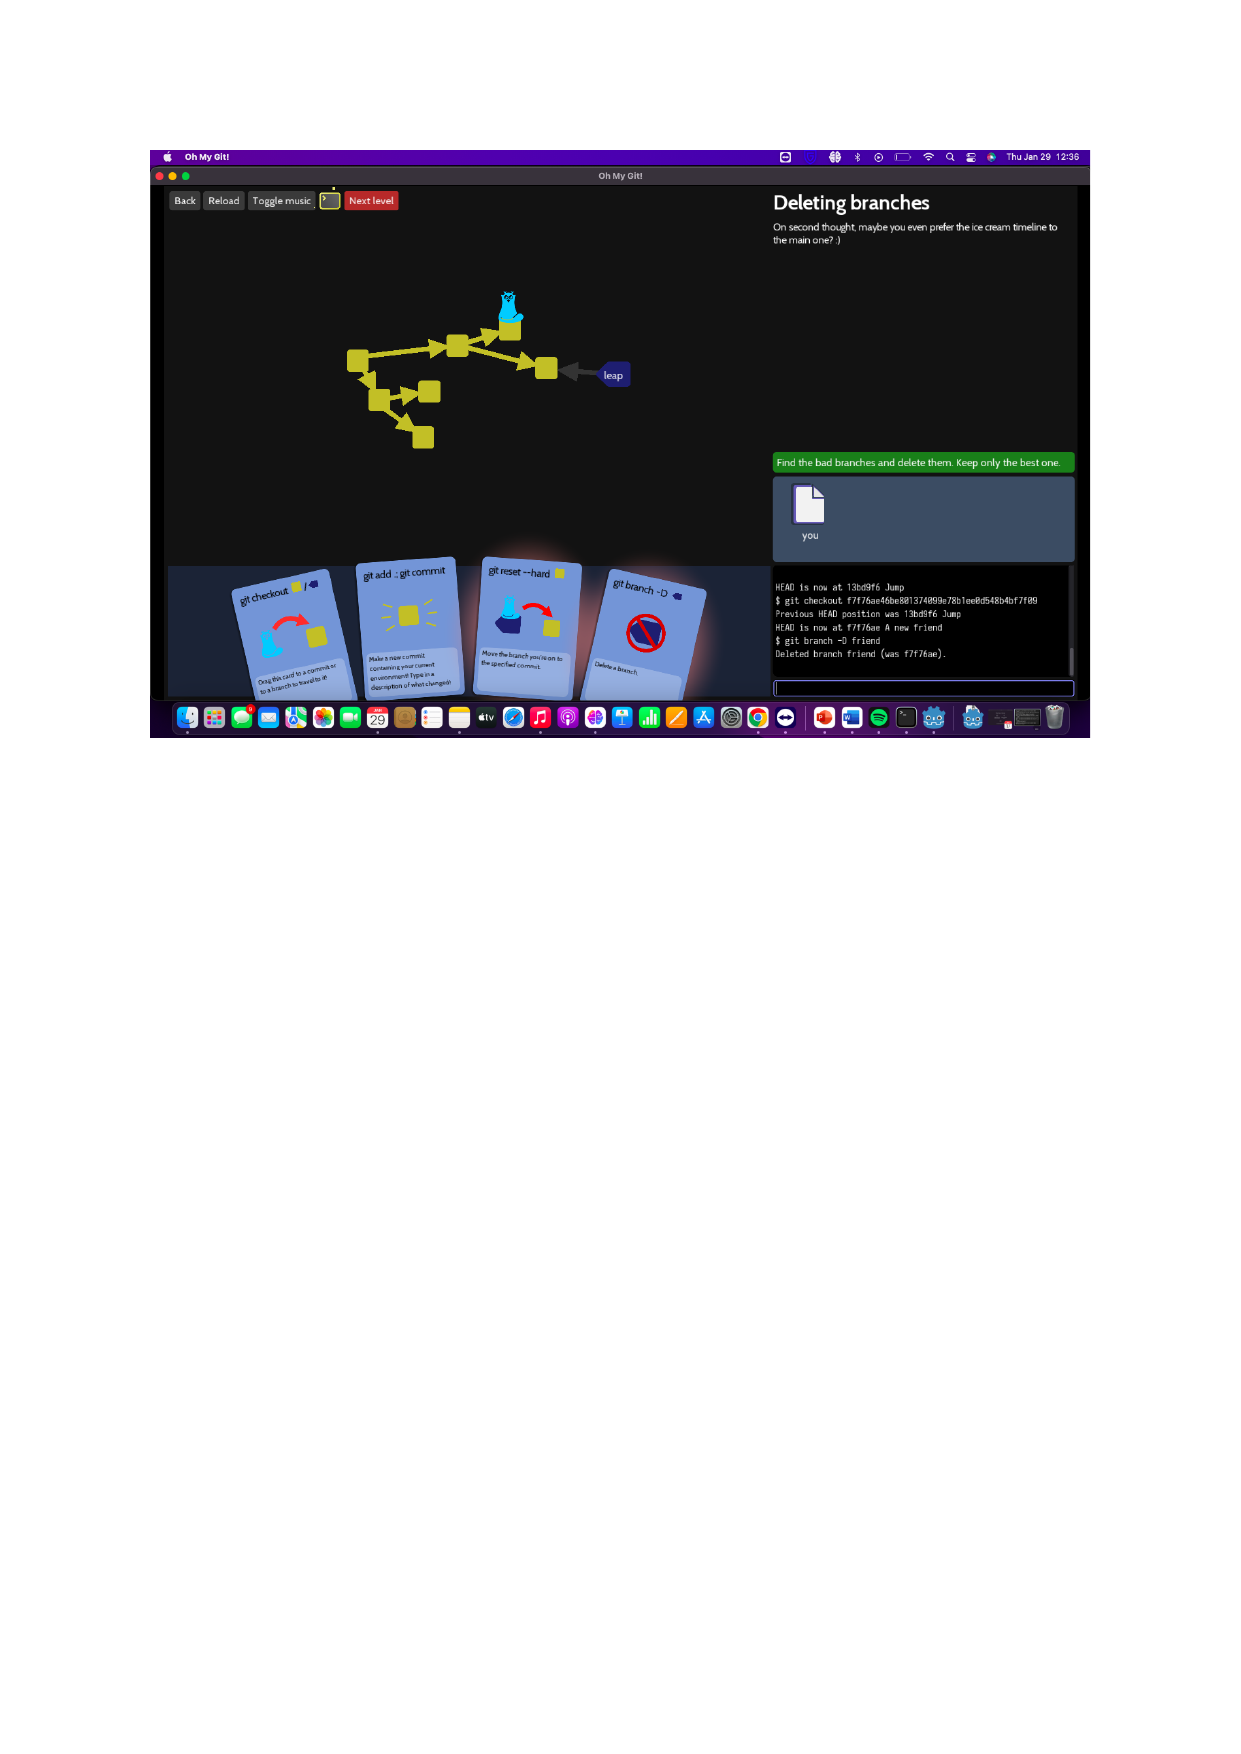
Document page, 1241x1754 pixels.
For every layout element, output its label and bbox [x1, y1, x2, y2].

picture [150, 150, 1091, 738]
